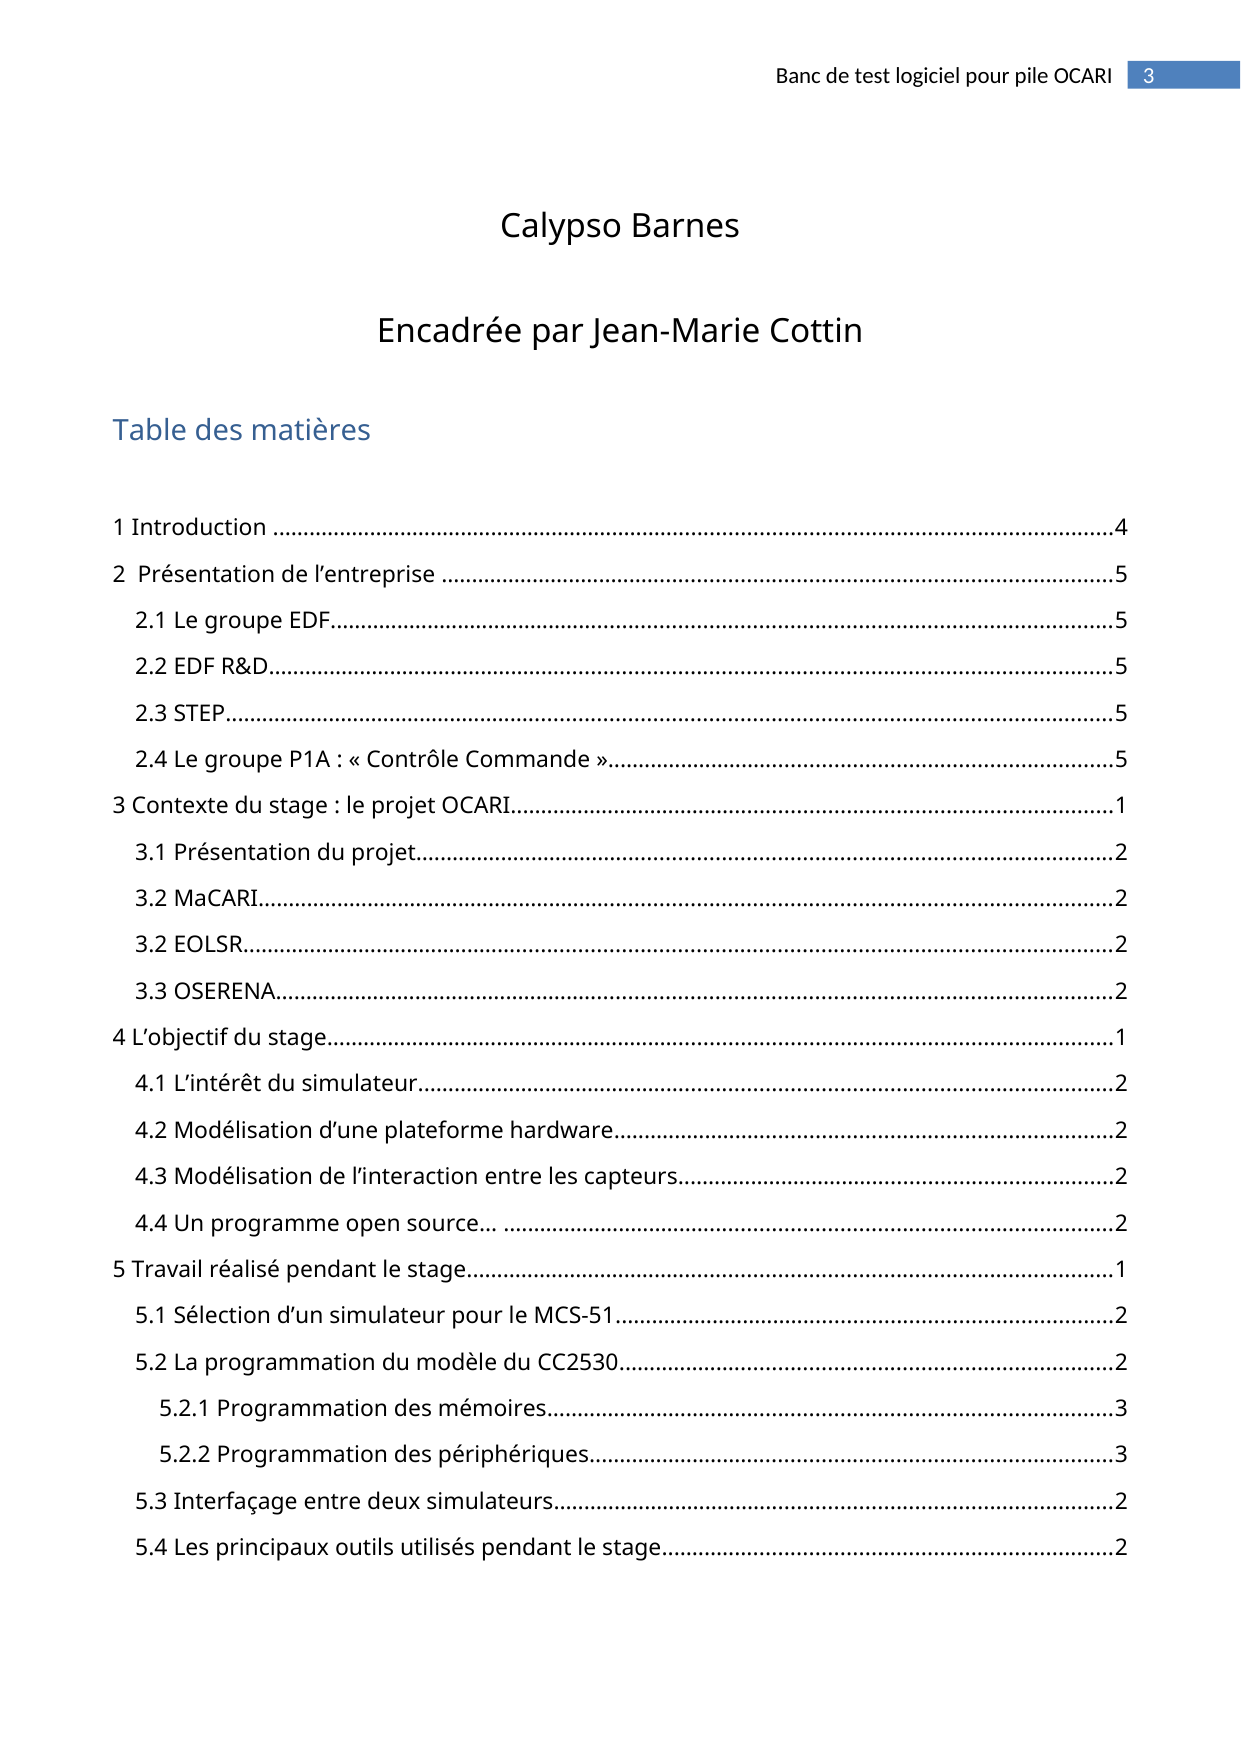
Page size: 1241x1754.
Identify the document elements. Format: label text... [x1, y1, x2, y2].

text Calypso Barnes [112, 202, 1128, 248]
text 3.1 Présentation du projet 2 [135, 836, 1128, 867]
text 3.3 OSERENA 2 [135, 975, 1128, 1006]
text 5 Travail réalisé pendant le stage 1 [112, 1253, 1128, 1284]
text 2.1 Le groupe EDF 5 [135, 604, 1128, 635]
text 5.2 La programmation du modèle du CC2530 2 [135, 1346, 1128, 1377]
text 5.3 Interfaçage entre deux simulateurs 2 [135, 1484, 1128, 1516]
text 5.4 Les principaux outils utilisés pendant le stage 2 [135, 1531, 1128, 1562]
text 1 Introduction 4 [112, 511, 1128, 542]
text 3 Contexte du stage : le projet OCARI 1 [112, 789, 1128, 821]
text Encadrée par Jean-Marie Cottin [112, 307, 1128, 352]
text 4.3 Modélisation de l’interaction entre les capteurs 2 [135, 1160, 1128, 1191]
text 4.2 Modélisation d’une plateforme hardware 2 [135, 1114, 1128, 1145]
text 3.2 MaCARI 2 [135, 882, 1128, 913]
text 2 Présentation de l’entreprise 5 [112, 557, 1128, 589]
text 2.4 Le groupe P1A : « Contrôle Commande » 5 [135, 743, 1128, 774]
text 4.1 L’intérêt du simulateur 2 [135, 1067, 1128, 1099]
subtitle Table des matières [112, 409, 1128, 448]
text 5.2.1 Programmation des mémoires 3 [159, 1392, 1128, 1423]
text 4.4 Un programme open source… 2 [135, 1206, 1128, 1238]
text 2.3 STEP 5 [135, 697, 1128, 728]
text 3.2 EOLSR 2 [135, 928, 1128, 959]
text 2.2 EDF R&D 5 [135, 650, 1128, 681]
text 4 L’objectif du stage 1 [112, 1021, 1128, 1052]
text 5.2.2 Programmation des périphériques 3 [159, 1438, 1128, 1469]
text 5.1 Sélection d’un simulateur pour le MCS-51 2 [135, 1299, 1128, 1330]
